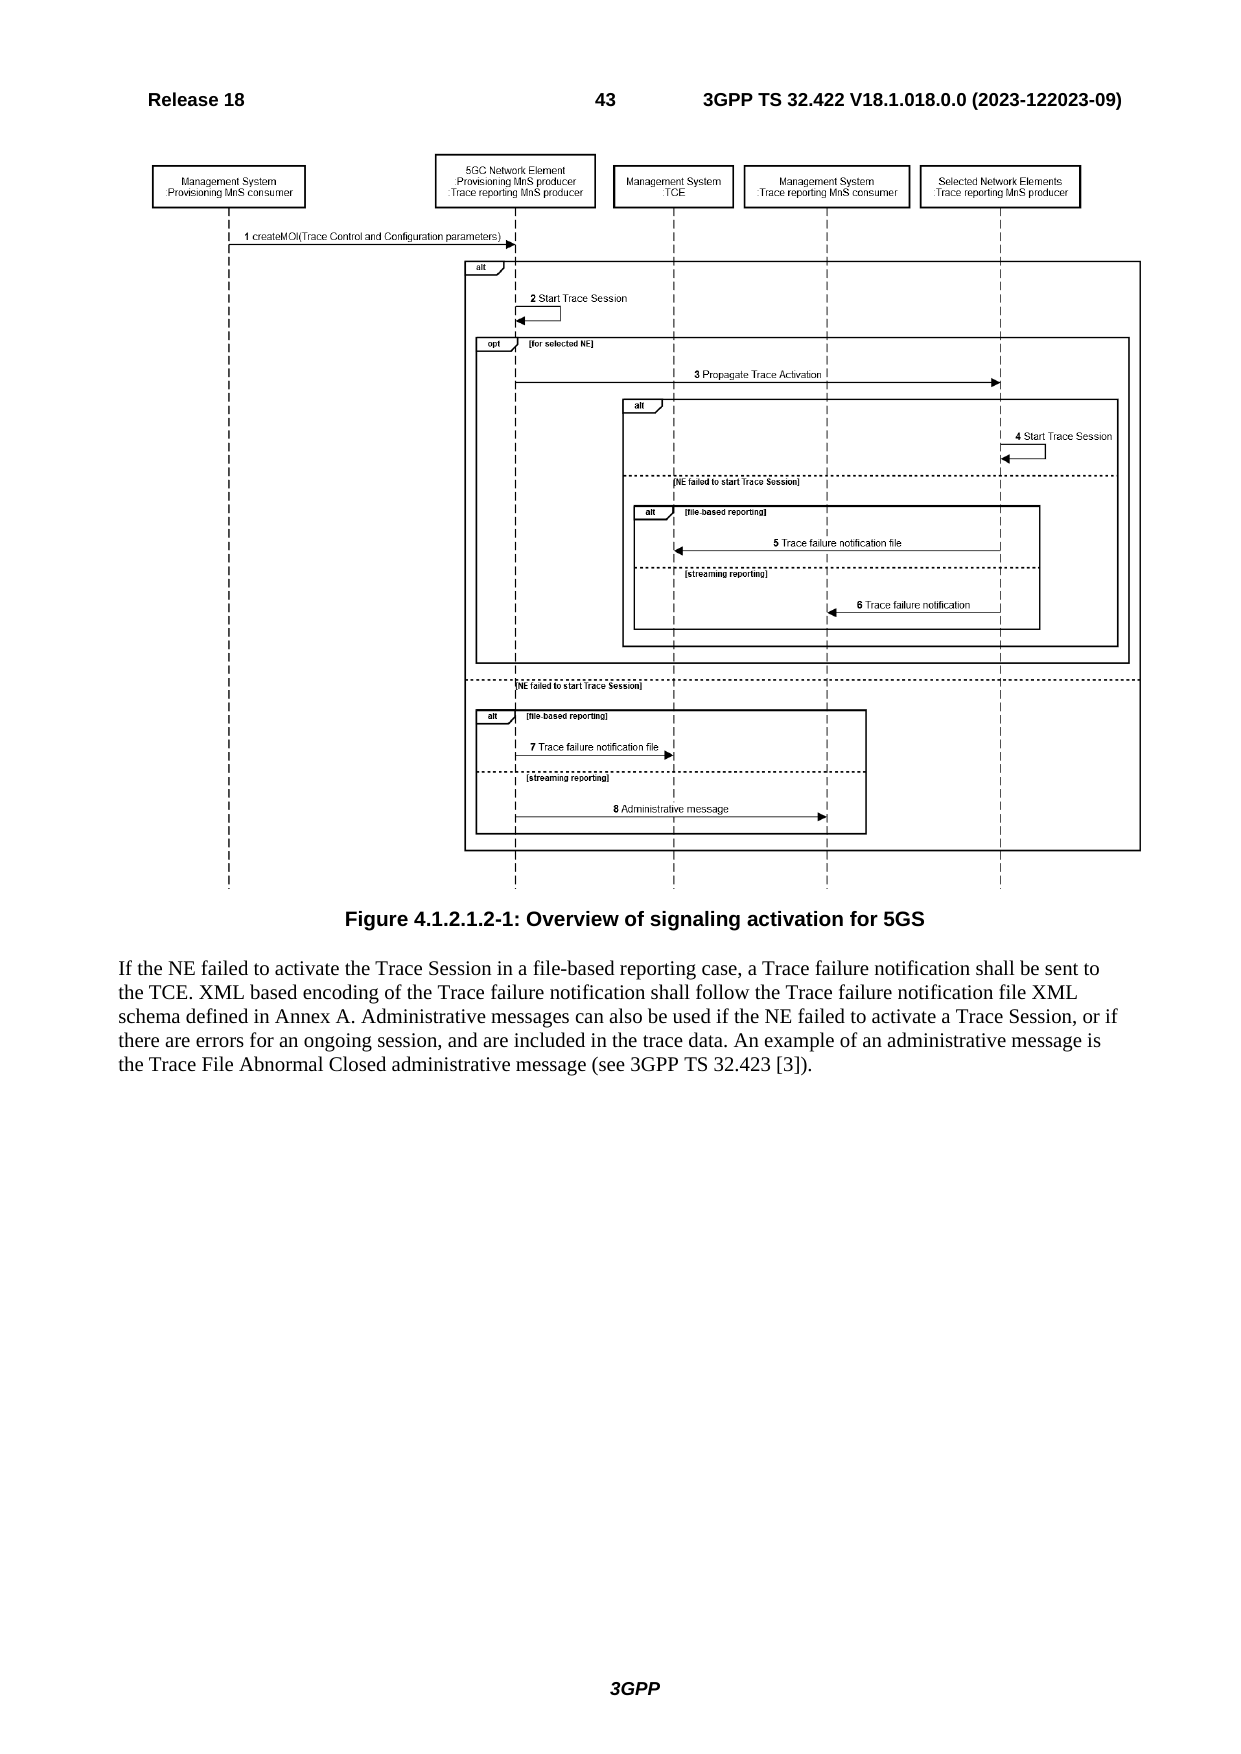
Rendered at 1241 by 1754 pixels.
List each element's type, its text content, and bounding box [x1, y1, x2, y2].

text If the NE failed to activate the Trace Session in a file-based reporting case, a Trace failure notification shall be sent to the TCE. XML based encoding of the Trace failure notification shall follow the Trace failure notification file XML schema defined in Annex A. Administrative messages can also be used if the NE failed to activate a Trace Session, or if there are errors for an ongoing session, and are included in the trace data. An example of an administrative message is the Trace File Abnormal Closed administrative message (see 3GPP TS 32.423 [3]). [118, 956, 1122, 1076]
picture [147, 147, 1151, 889]
text Figure 4.1.2.1.2-1: Overview of signaling activation for 5GS [148, 907, 1122, 931]
